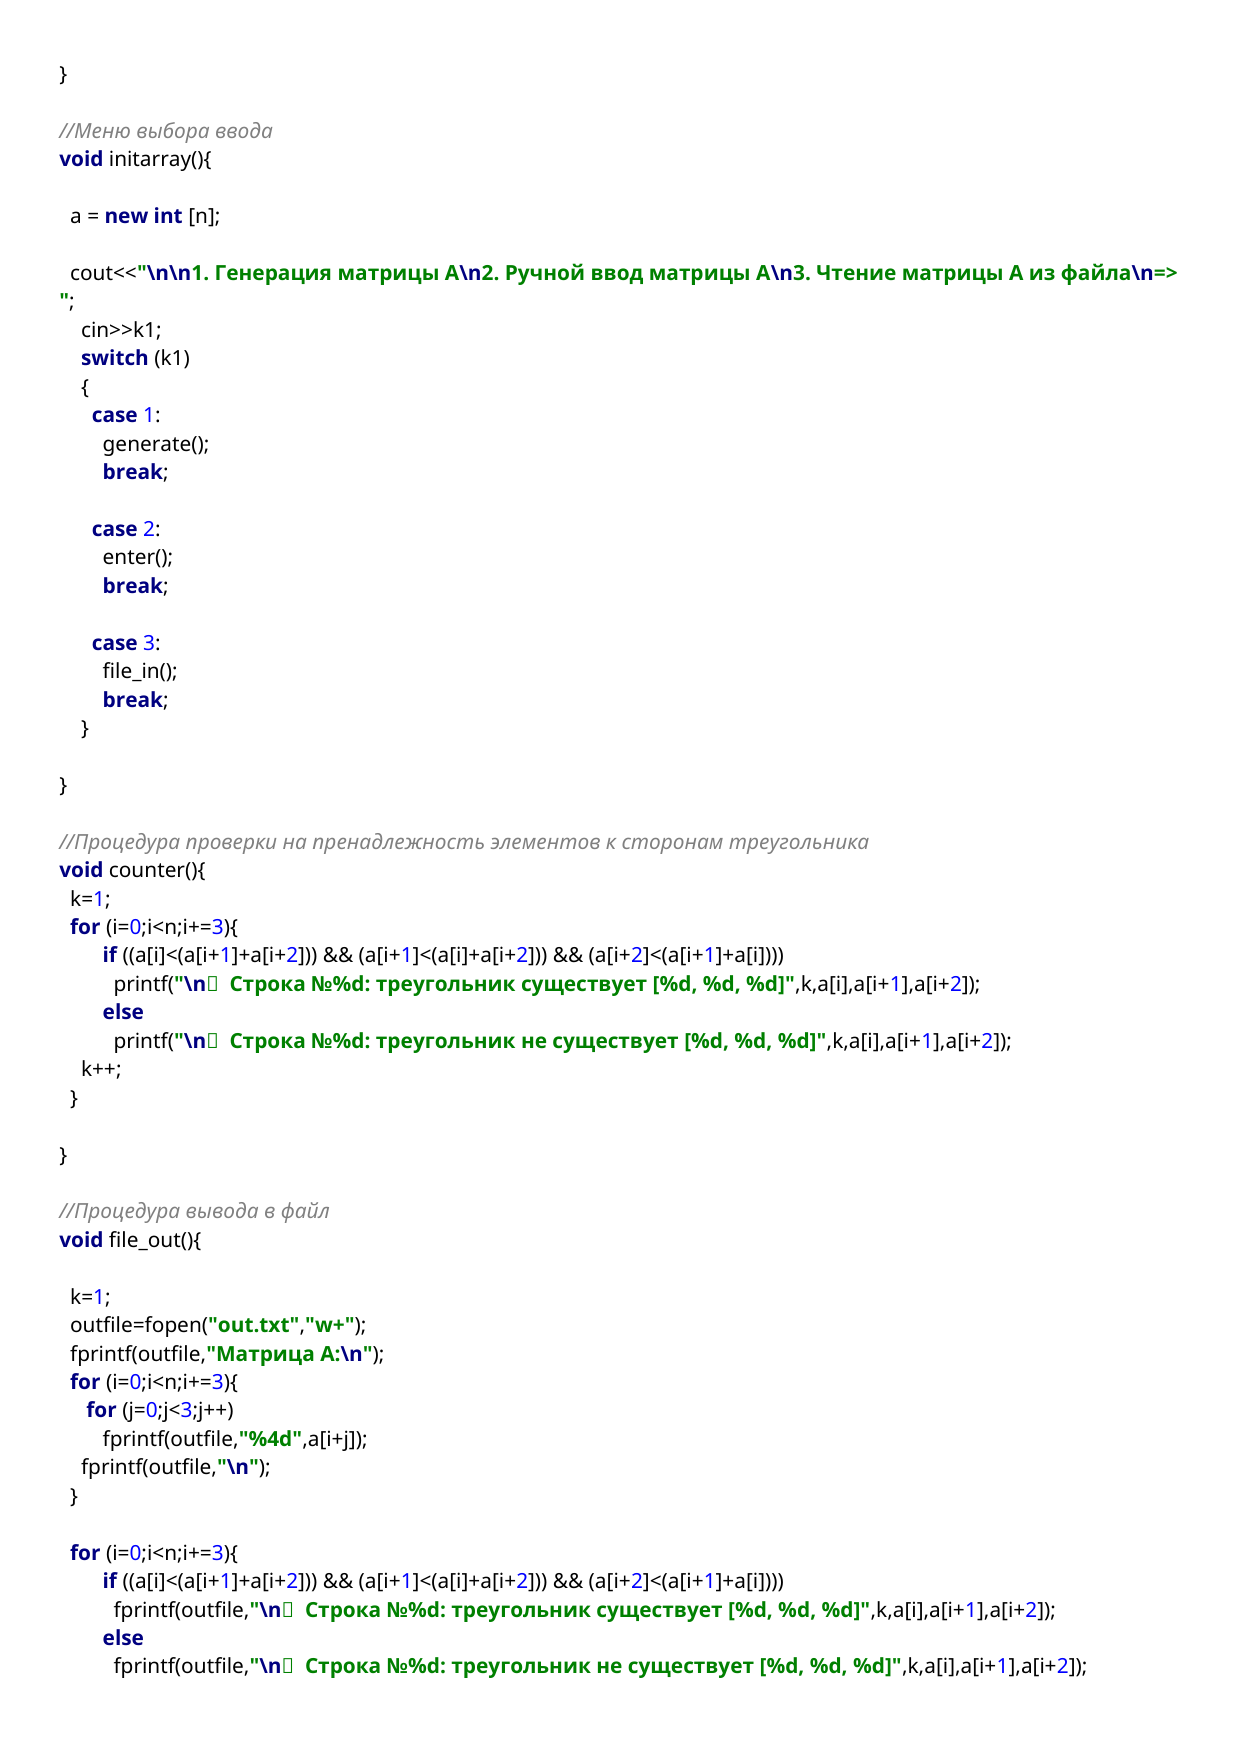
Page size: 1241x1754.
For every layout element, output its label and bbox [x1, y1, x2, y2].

text [59, 59, 1181, 1680]
